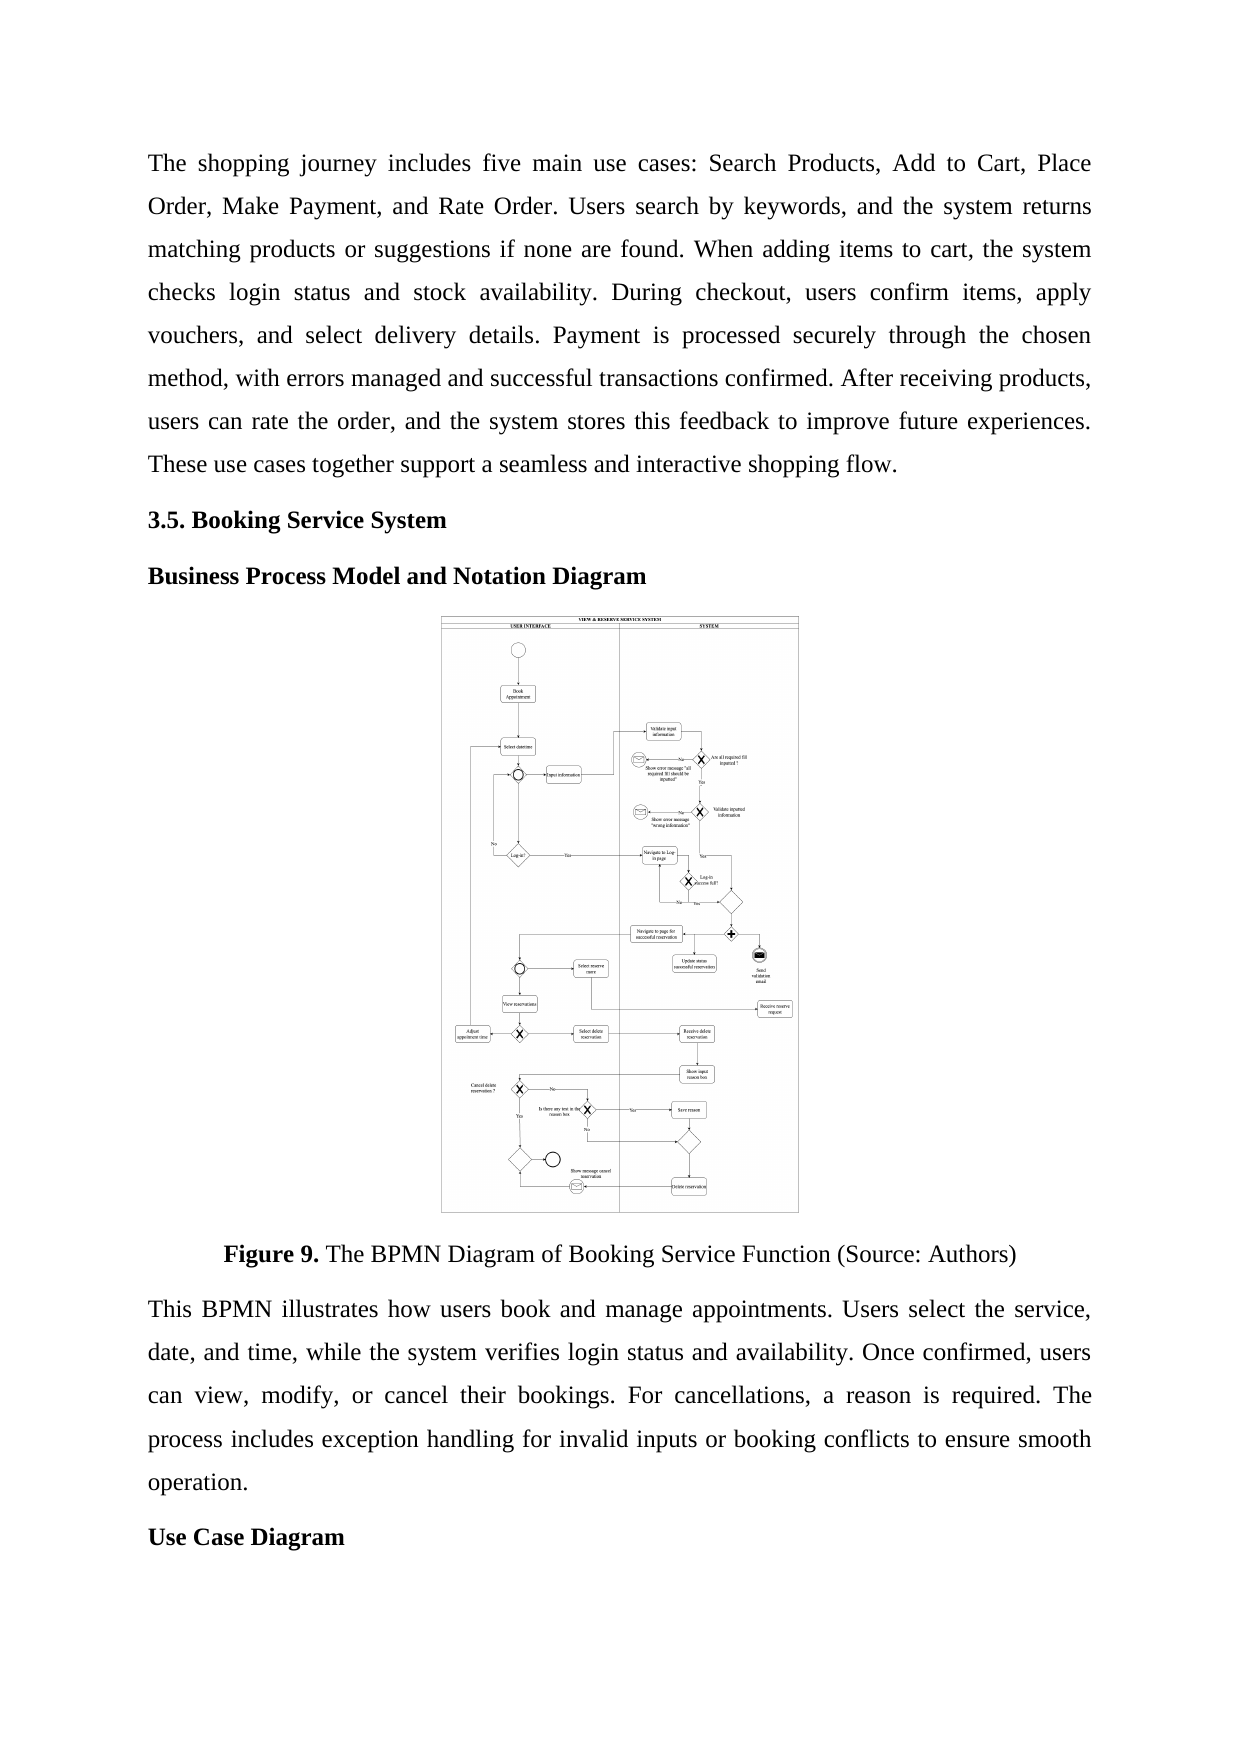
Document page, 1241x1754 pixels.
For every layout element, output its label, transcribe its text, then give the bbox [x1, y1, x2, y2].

text 3.5. Booking Service System [148, 505, 1093, 534]
text Use Case Diagram [148, 1522, 1093, 1551]
text Business Process Model and Notation Diagram [148, 561, 1093, 589]
subtitle Figure 9. The BPMN Diagram of Booking Service Function (Source: Authors) [148, 1239, 1093, 1267]
text This BPMN illustrates how users book and manage appointments. Users select the service, date, and time, while the system verifies login status and availability. Once confirmed, users can view, modify, or cancel their bookings. For cancellations, a reason is required. The process includes exception handling for invalid inputs or booking conflicts to ensure smooth operation. [148, 1294, 1093, 1496]
picture [441, 616, 799, 1213]
subtitle The shopping journey includes five main use cases: Search Products, Add to Cart, Place Order, Make Payment, and Rate Order. Users search by keywords, and the system returns matching products or suggestions if none are found. When adding items to cart, the system checks login status and stock availability. During checkout, users confirm items, apply vouchers, and select delivery details. Payment is processed securely through the chosen method, with errors managed and successful transactions confirmed. After receiving products, users can rate the order, and the system stores this feedback to improve future experiences. These use cases together support a seamless and interactive shopping flow. [148, 148, 1093, 478]
